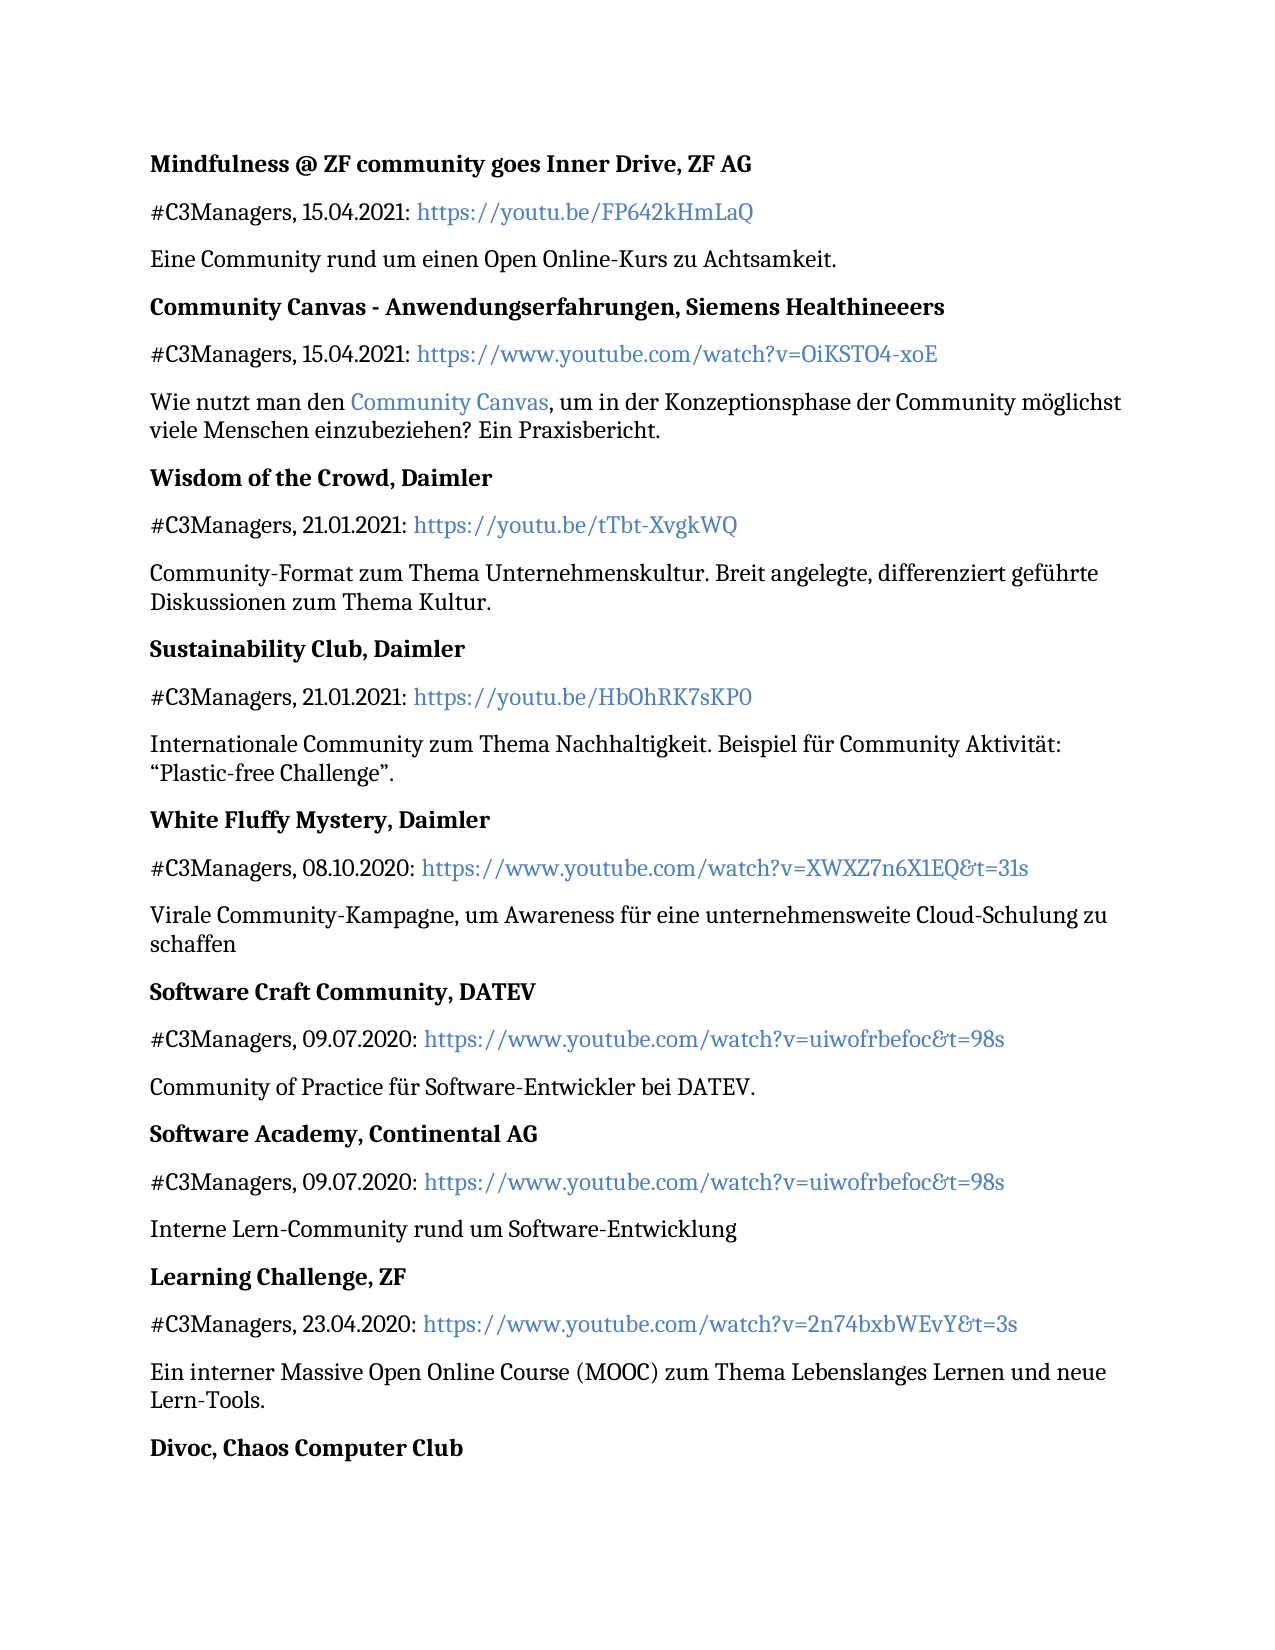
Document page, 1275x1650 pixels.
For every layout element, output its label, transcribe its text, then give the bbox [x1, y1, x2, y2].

text #C3Managers, 15.04.2021: https://youtu.be/FP642kHmLaQ [150, 197, 1125, 226]
text Software Craft Community, DATEV [150, 977, 1125, 1006]
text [150, 1310, 1125, 1339]
text Eine Community rund um einen Open Online-Kurs zu Achtsamkeit. [150, 245, 1125, 274]
text Ein interner Massive Open Online Course (MOOC) zum Thema Lebenslanges Lernen und neue Lern-Tools. [150, 1357, 1125, 1415]
text Virale Community-Kampagne, um Awareness für eine unternehmensweite Cloud-Schulung zu schaffen [150, 901, 1125, 959]
text Community of Practice für Software-Entwickler bei DATEV. [150, 1072, 1125, 1101]
text Wisdom of the Crowd, Daimler [150, 464, 1125, 492]
text Interne Lern-Community rund um Software-Entwicklung [150, 1215, 1125, 1244]
text #C3Managers, 09.07.2020: https://www.youtube.com/watch?v=uiwofrbefoc&t=98s [150, 1167, 1125, 1196]
text Divoc, Chaos Computer Club [150, 1434, 1125, 1462]
text Community-Format zum Thema Unternehmenskultur. Breit angelegte, differenziert geführte Diskussionen zum Thema Kultur. [150, 559, 1125, 616]
text Mindfulness @ ZF community goes Inner Drive, ZF AG [150, 150, 1125, 179]
text Software Academy, Continental AG [150, 1120, 1125, 1149]
text Community Canvas - Anwendungserfahrungen, Siemens Healthineeers [150, 292, 1125, 321]
text #C3Managers, 08.10.2020: https://www.youtube.com/watch?v=XWXZ7n6X1EQ&t=31s [150, 854, 1125, 882]
text Internationale Community zum Thema Nachhaltigkeit. Beispiel für Community Aktivität: “Plastic-free Challenge”. [150, 730, 1125, 787]
text Sustainability Club, Daimler [150, 635, 1125, 664]
text #C3Managers, 21.01.2021: https://youtu.be/tTbt-XvgkWQ [150, 511, 1125, 540]
text #C3Managers, 09.07.2020: https://www.youtube.com/watch?v=uiwofrbefoc&t=98s [150, 1025, 1125, 1054]
text #C3Managers, 21.01.2021: https://youtu.be/HbOhRK7sKP0 [150, 682, 1125, 711]
text White Fluffy Mystery, Daimler [150, 806, 1125, 835]
text Learning Challenge, ZF [150, 1262, 1125, 1291]
text Wie nutzt man den Community Canvas, um in der Konzeptionsphase der Community möglichst viele Menschen einzubeziehen? Ein Praxisbericht. [150, 387, 1125, 445]
text #C3Managers, 15.04.2021: https://www.youtube.com/watch?v=OiKSTO4-xoE [150, 340, 1125, 369]
